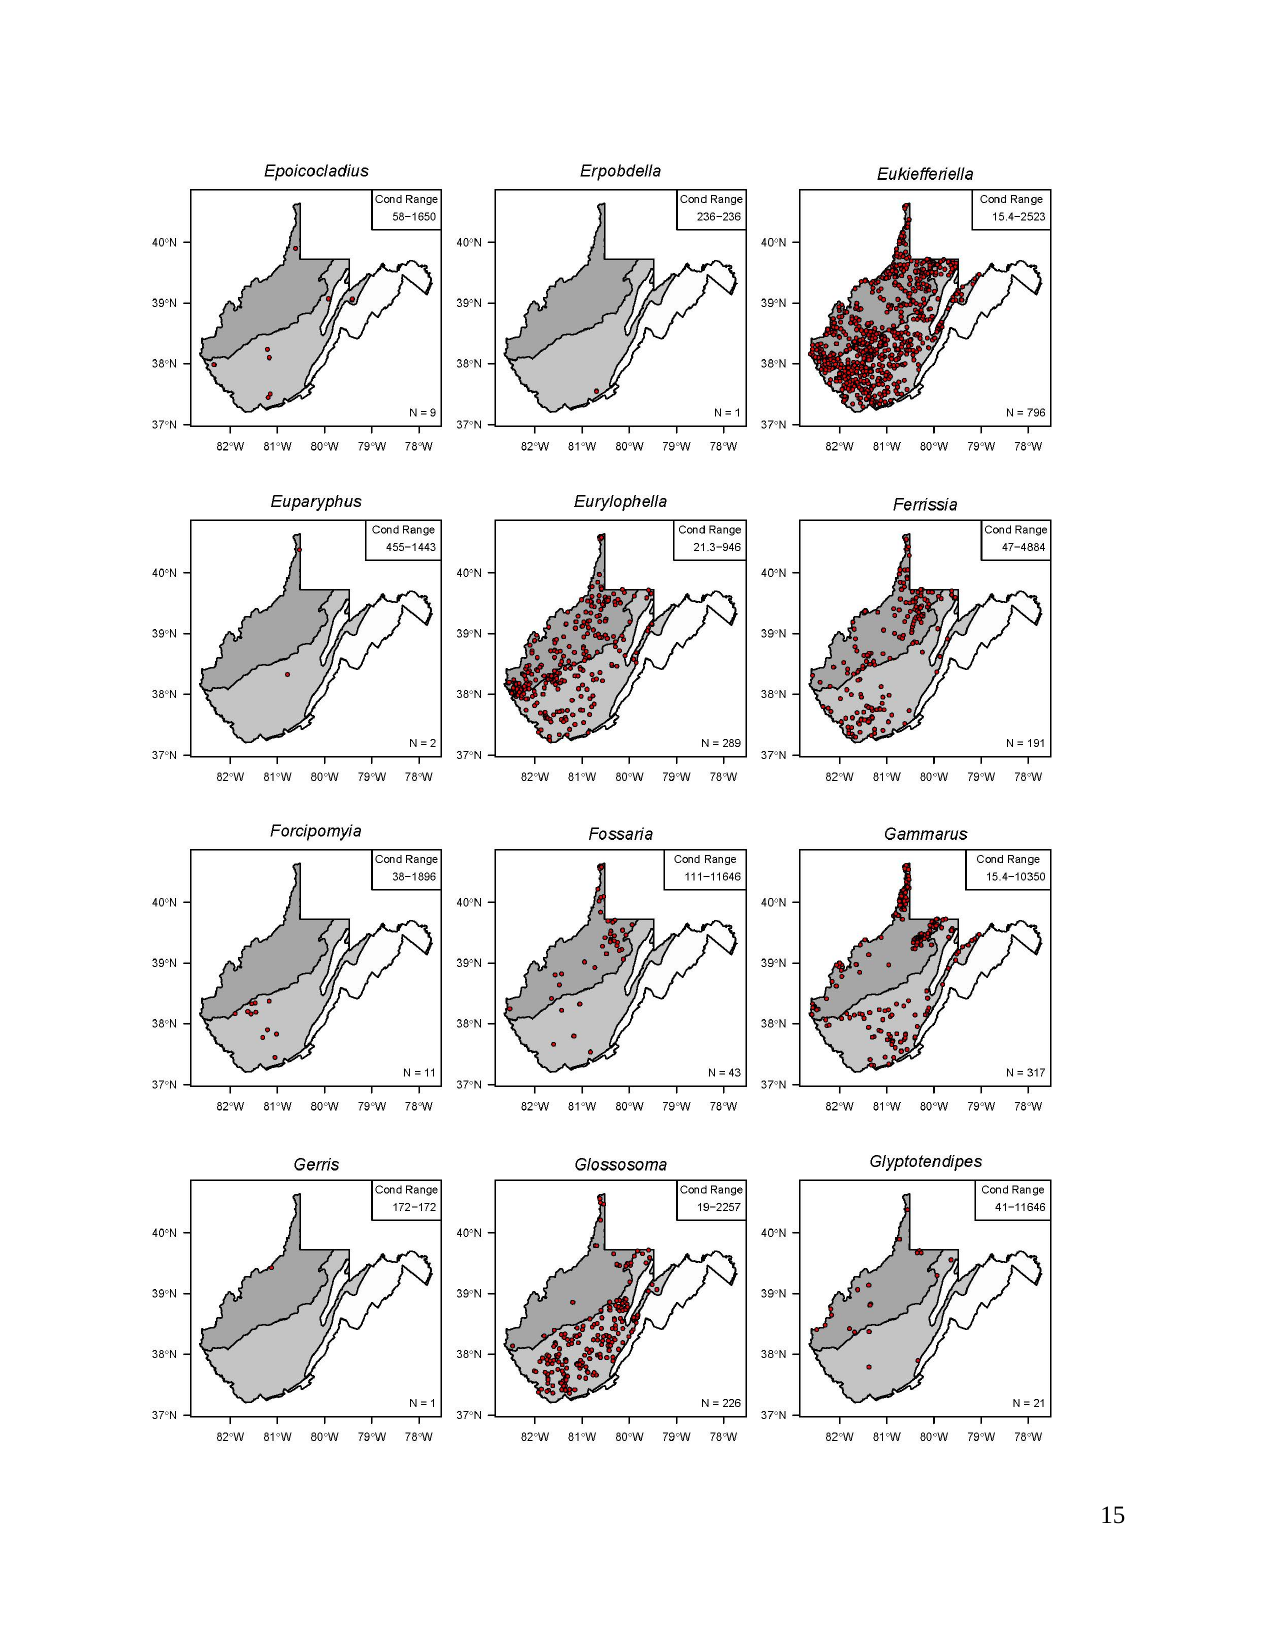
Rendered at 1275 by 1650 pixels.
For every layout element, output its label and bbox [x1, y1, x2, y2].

picture [150, 150, 1064, 1470]
